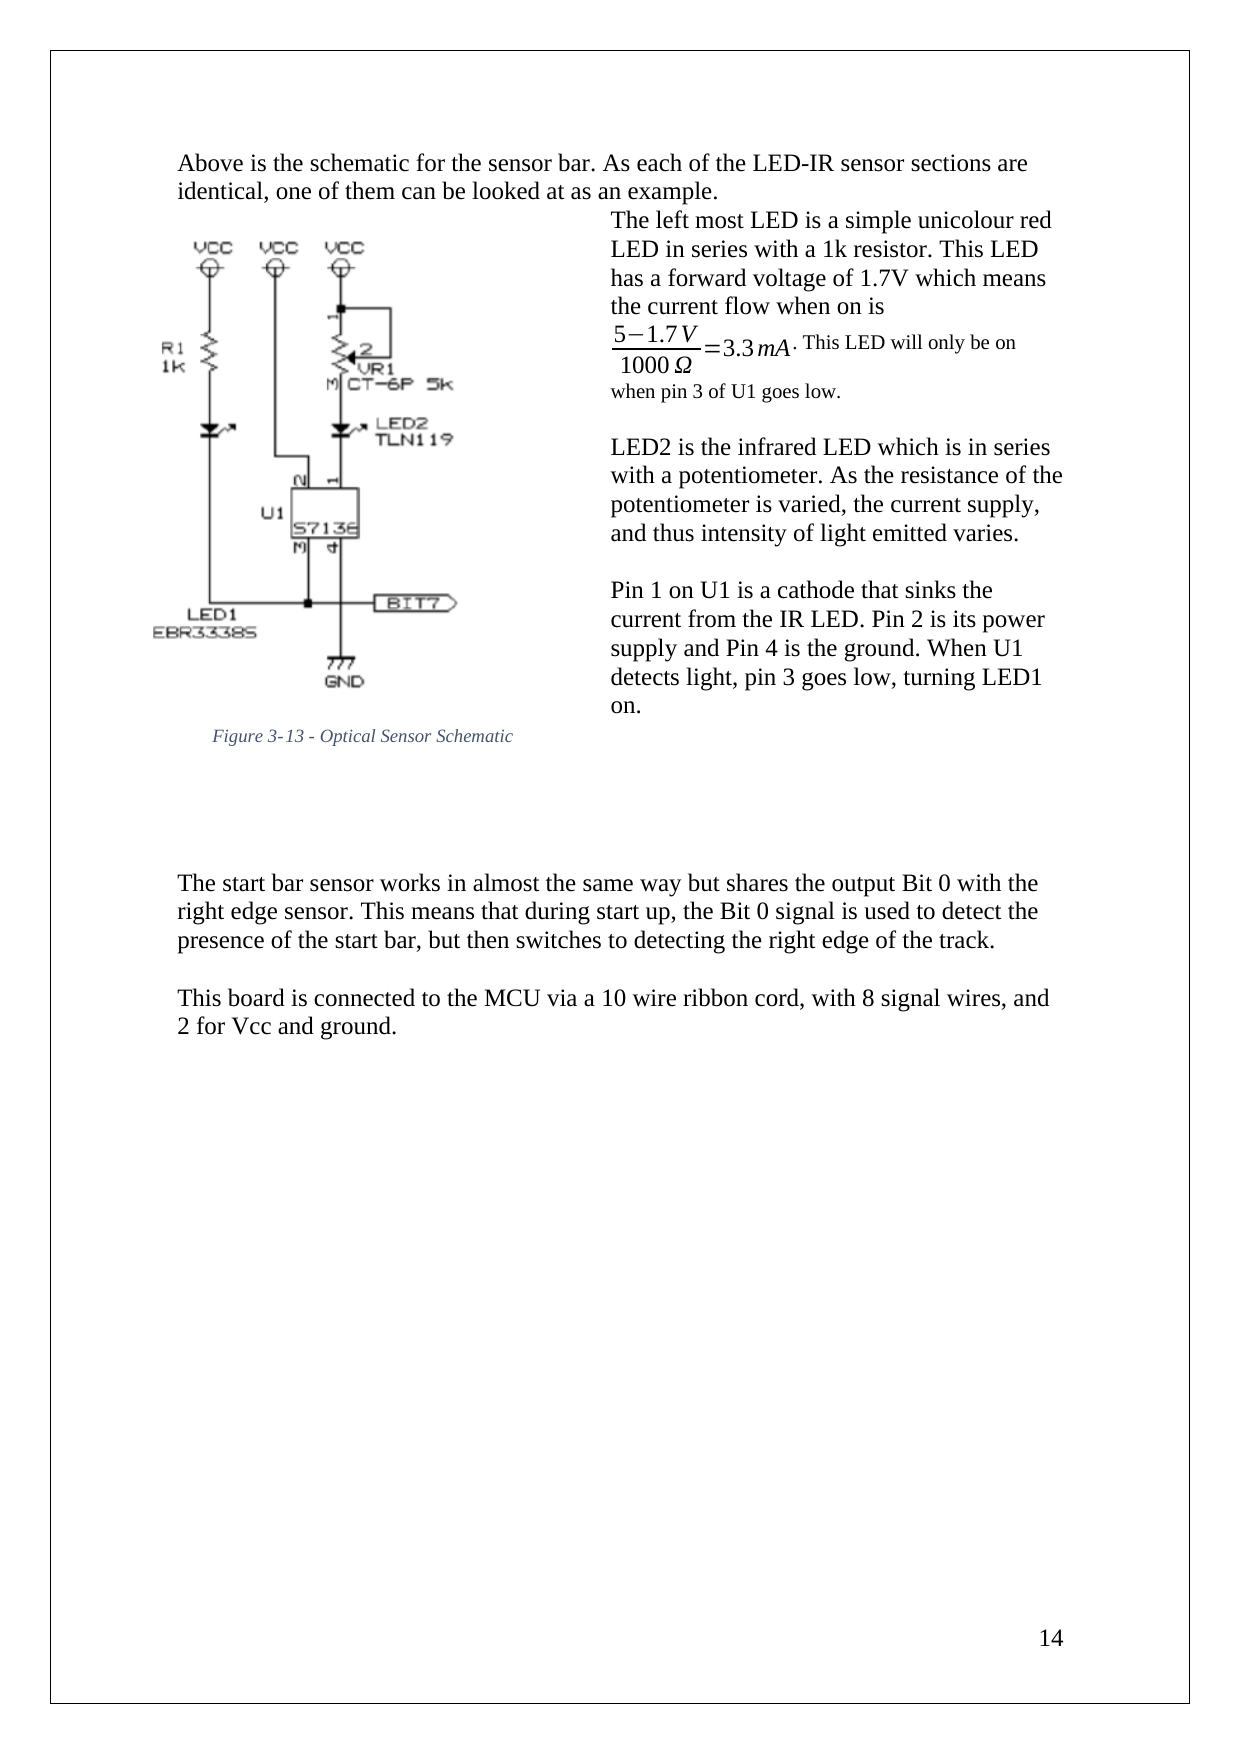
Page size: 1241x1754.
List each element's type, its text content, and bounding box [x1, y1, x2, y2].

picture [133, 205, 518, 714]
text The start bar sensor works in almost the same way but shares the output Bit 0 with the right edge sensor. This means that during start up, the Bit 0 signal is used to detect the presence of the start bar, but then switches to detecting the right edge of the track. [177, 868, 1063, 954]
text Pin 1 on U1 is a cathode that sinks the current from the IR LED. Pin 2 is its power supply and Pin 4 is the ground. When U1 detects light, pin 3 goes low, turning LED1 on. [251, 576, 1063, 719]
text LED2 is the infrared LED which is in series with a potentiometer. As the resistance of the potentiometer is varied, the current supply, and thus intensity of light emitted varies. [518, 432, 1063, 547]
text Above is the schematic for the sensor bar. As each of the LED-IR sensor sections are identical, one of them can be looked at as an example. [177, 148, 1063, 205]
text This board is connected to the MCU via a 10 wire ribbon cord, with 8 signal wires, and 2 for Vcc and ground. [177, 983, 1063, 1040]
text The left most LED is a simple unicolour red LED in series with a 1k resistor. This LED has a forward voltage of 1.7V which means the current flow when on is. This LED will only be on when pin 3 of U1 goes low. [518, 205, 1063, 403]
